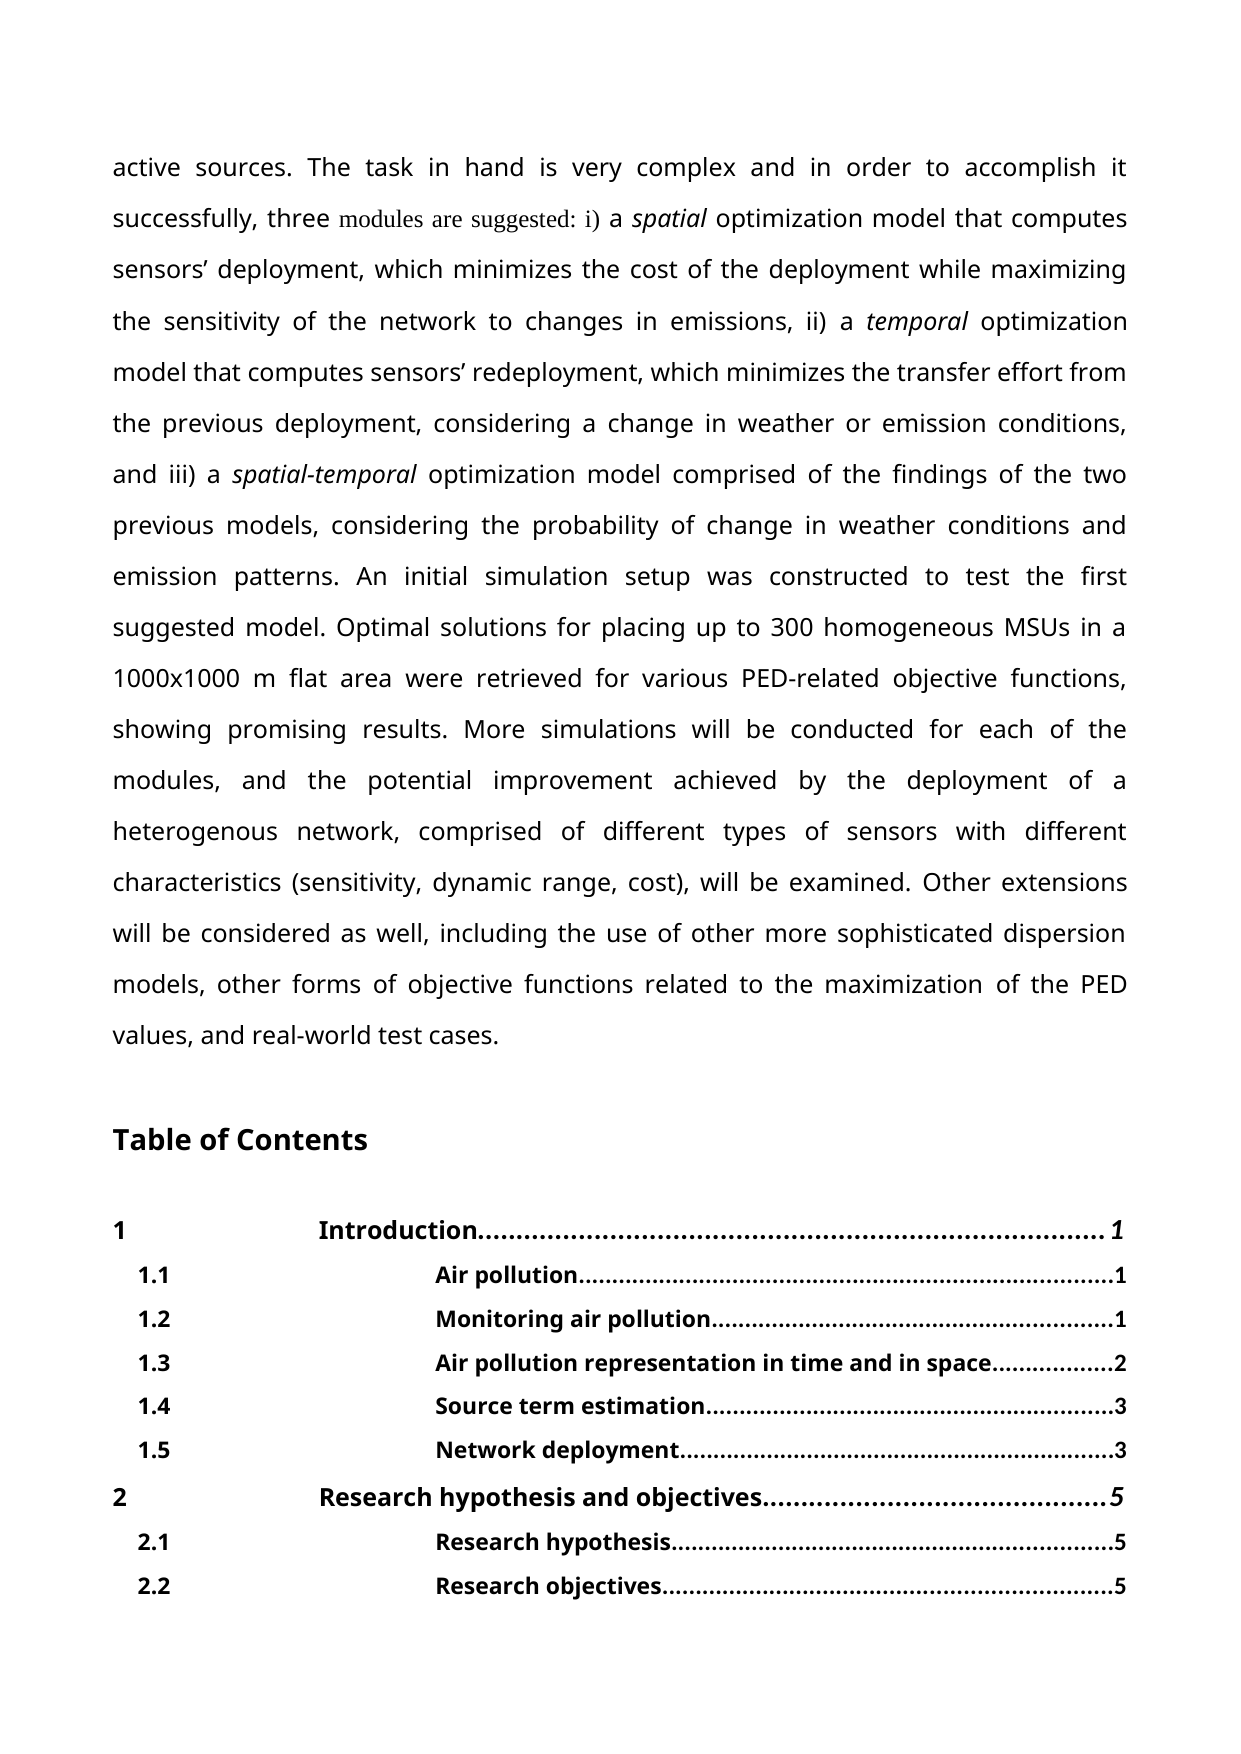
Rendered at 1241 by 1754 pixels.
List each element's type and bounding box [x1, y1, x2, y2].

text [112, 150, 1128, 1052]
